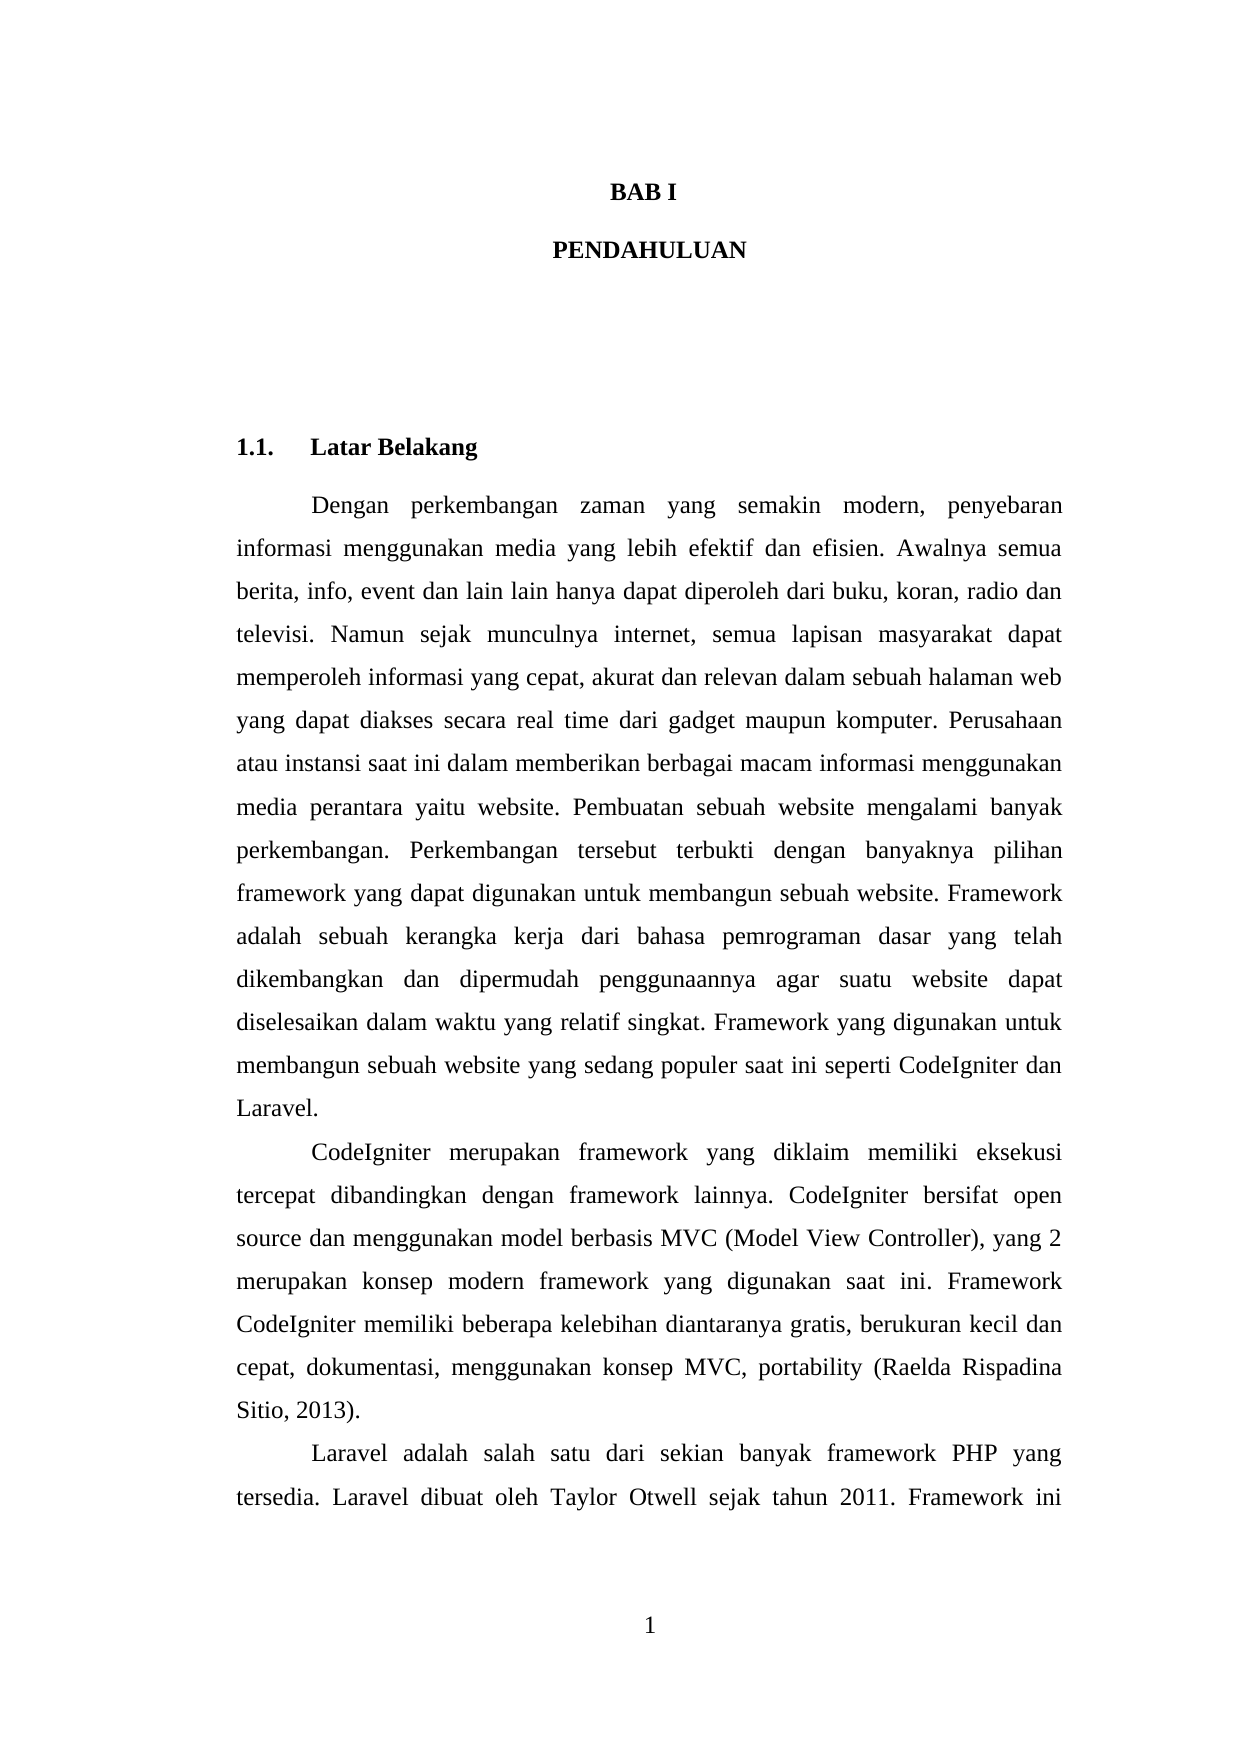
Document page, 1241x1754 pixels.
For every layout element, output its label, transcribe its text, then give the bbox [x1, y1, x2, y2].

list CodeIgniter merupakan framework yang diklaim memiliki eksekusi tercepat dibandingkan dengan framework lainnya. CodeIgniter bersifat open source dan menggunakan model berbasis MVC (Model View Controller), yang 2 merupakan konsep modern framework yang digunakan saat ini. Framework CodeIgniter memiliki beberapa kelebihan diantaranya gratis, berukuran kecil dan cepat, dokumentasi, menggunakan konsep MVC, portability (Raelda Rispadina Sitio, 2013). [236, 1137, 1063, 1424]
list Dengan perkembangan zaman yang semakin modern, penyebaran informasi menggunakan media yang lebih efektif dan efisien. Awalnya semua berita, info, event dan lain lain hanya dapat diperoleh dari buku, koran, radio dan televisi. Namun sejak munculnya internet, semua lapisan masyarakat dapat memperoleh informasi yang cepat, akurat dan relevan dalam sebuah halaman web yang dapat diakses secara real time dari gadget maupun komputer. Perusahaan atau instansi saat ini dalam memberikan berbagai macam informasi menggunakan media perantara yaitu website. Pembuatan sebuah website mengalami banyak perkembangan. Perkembangan tersebut terbukti dengan banyaknya pilihan framework yang dapat digunakan untuk membangun sebuah website. Framework adalah sebuah kerangka kerja dari bahasa pemrograman dasar yang telah dikembangkan dan dipermudah penggunaannya agar suatu website dapat diselesaikan dalam waktu yang relatif singkat. Framework yang digunakan untuk membangun sebuah website yang sedang populer saat ini seperti CodeIgniter dan Laravel. [236, 490, 1063, 1122]
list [236, 1438, 1063, 1510]
subtitle Latar Belakang [236, 432, 1063, 461]
subtitle BAB I PENDAHULUAN [236, 177, 1063, 263]
